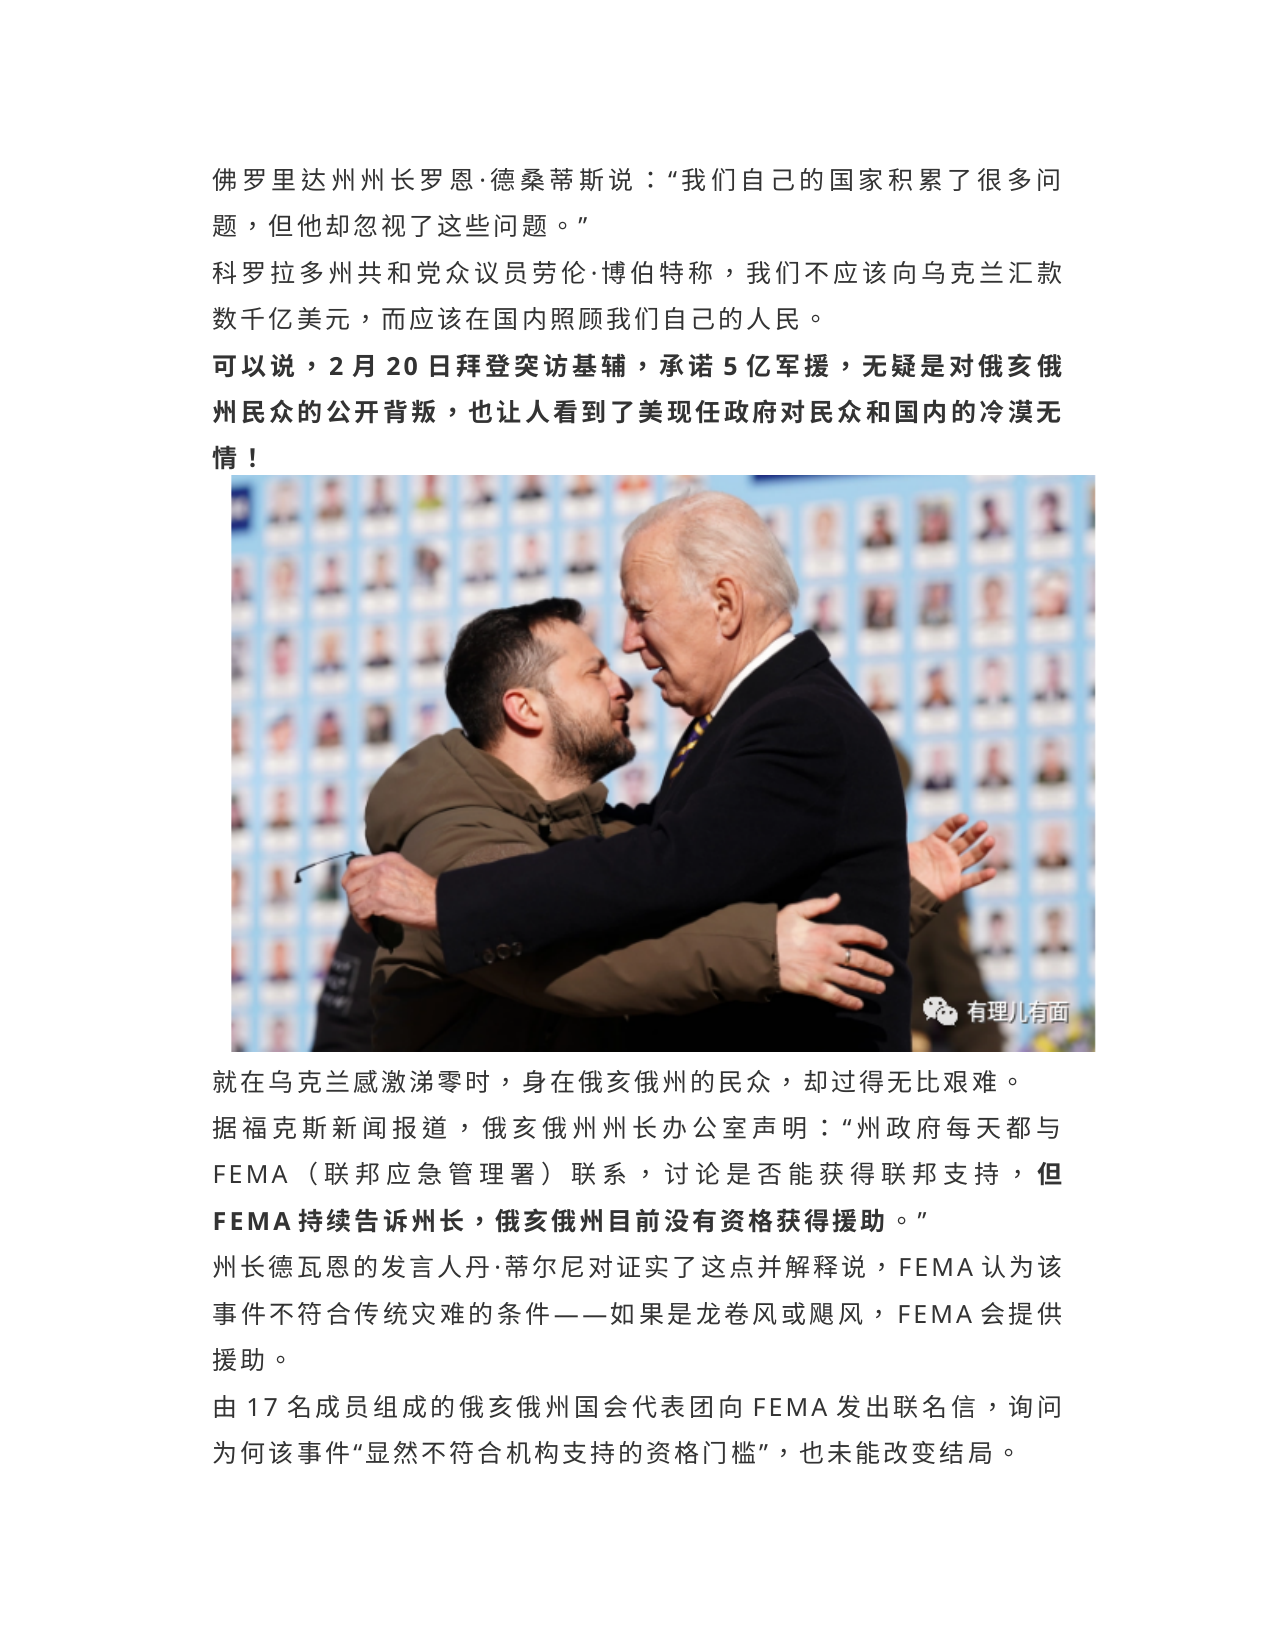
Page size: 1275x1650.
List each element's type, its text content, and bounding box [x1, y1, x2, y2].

text 可以说，2月20日拜登突访基辅，承诺5亿军援，无疑是对俄亥俄州民众的公开背叛，也让人看到了美现任政府对民众和国内的冷漠无情！ [212, 336, 1062, 475]
text 科罗拉多州共和党众议员劳伦·博伯特称，我们不应该向乌克兰汇款数千亿美元，而应该在国内照顾我们自己的人民。 [212, 243, 1062, 336]
picture [231, 475, 1097, 1052]
text 州长德瓦恩的发言人丹·蒂尔尼对证实了这点并解释说，FEMA认为该事件不符合传统灾难的条件——如果是龙卷风或飓风，FEMA会提供援助。 [212, 1238, 1062, 1377]
text 就在乌克兰感激涕零时，身在俄亥俄州的民众，却过得无比艰难。 [212, 1052, 1062, 1098]
text 据福克斯新闻报道，俄亥俄州州长办公室声明：“州政府每天都与FEMA（联邦应急管理署）联系，讨论是否能获得联邦支持，但FEMA持续告诉州长，俄亥俄州目前没有资格获得援助。” [212, 1098, 1062, 1238]
text 佛罗里达州州长罗恩·德桑蒂斯说：“我们自己的国家积累了很多问题，但他却忽视了这些问题。” [212, 150, 1062, 243]
text 由17名成员组成的俄亥俄州国会代表团向FEMA发出联名信，询问为何该事件“显然不符合机构支持的资格门槛”，也未能改变结局。 [212, 1377, 1062, 1470]
